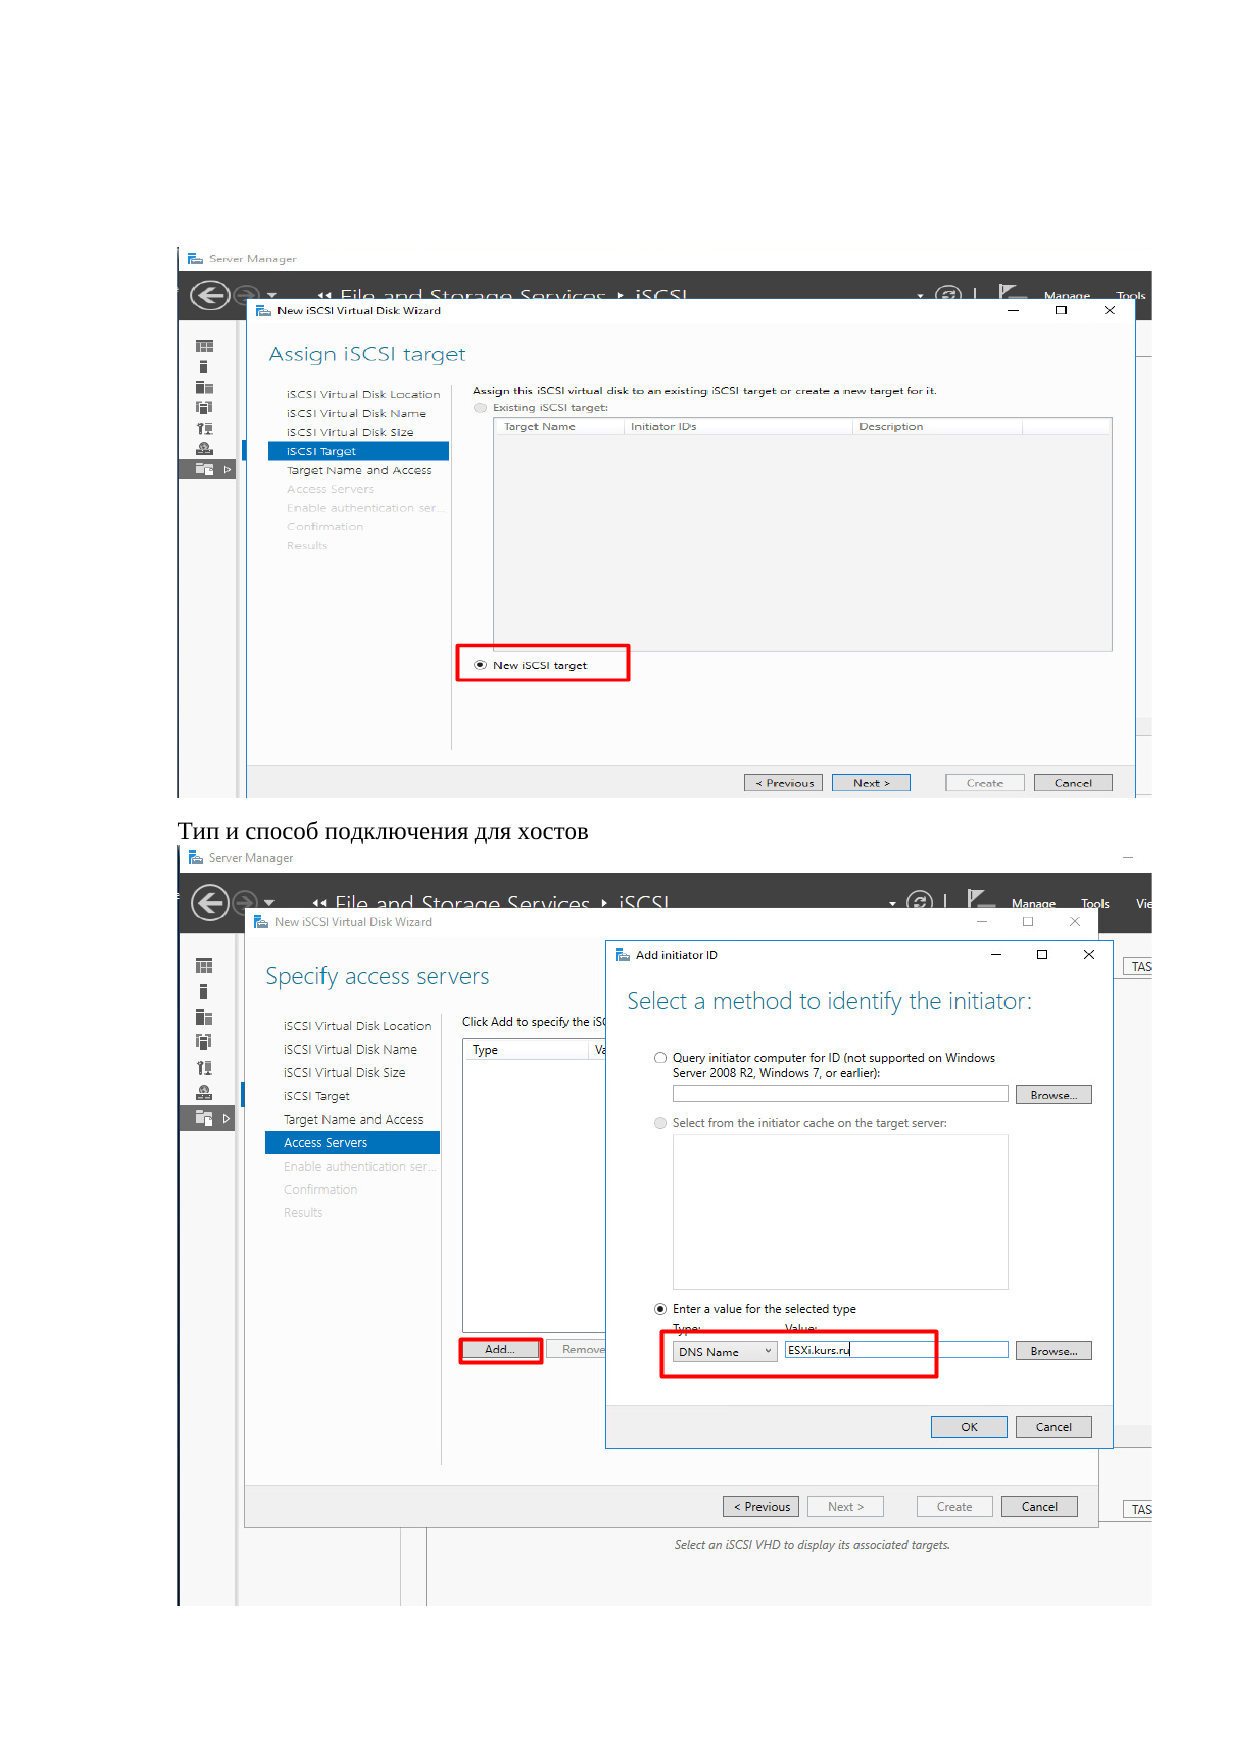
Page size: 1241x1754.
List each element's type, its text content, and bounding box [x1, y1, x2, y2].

text Тип и способ подключения для хостов [177, 816, 1152, 845]
picture [177, 247, 1152, 798]
picture [177, 845, 1152, 1606]
